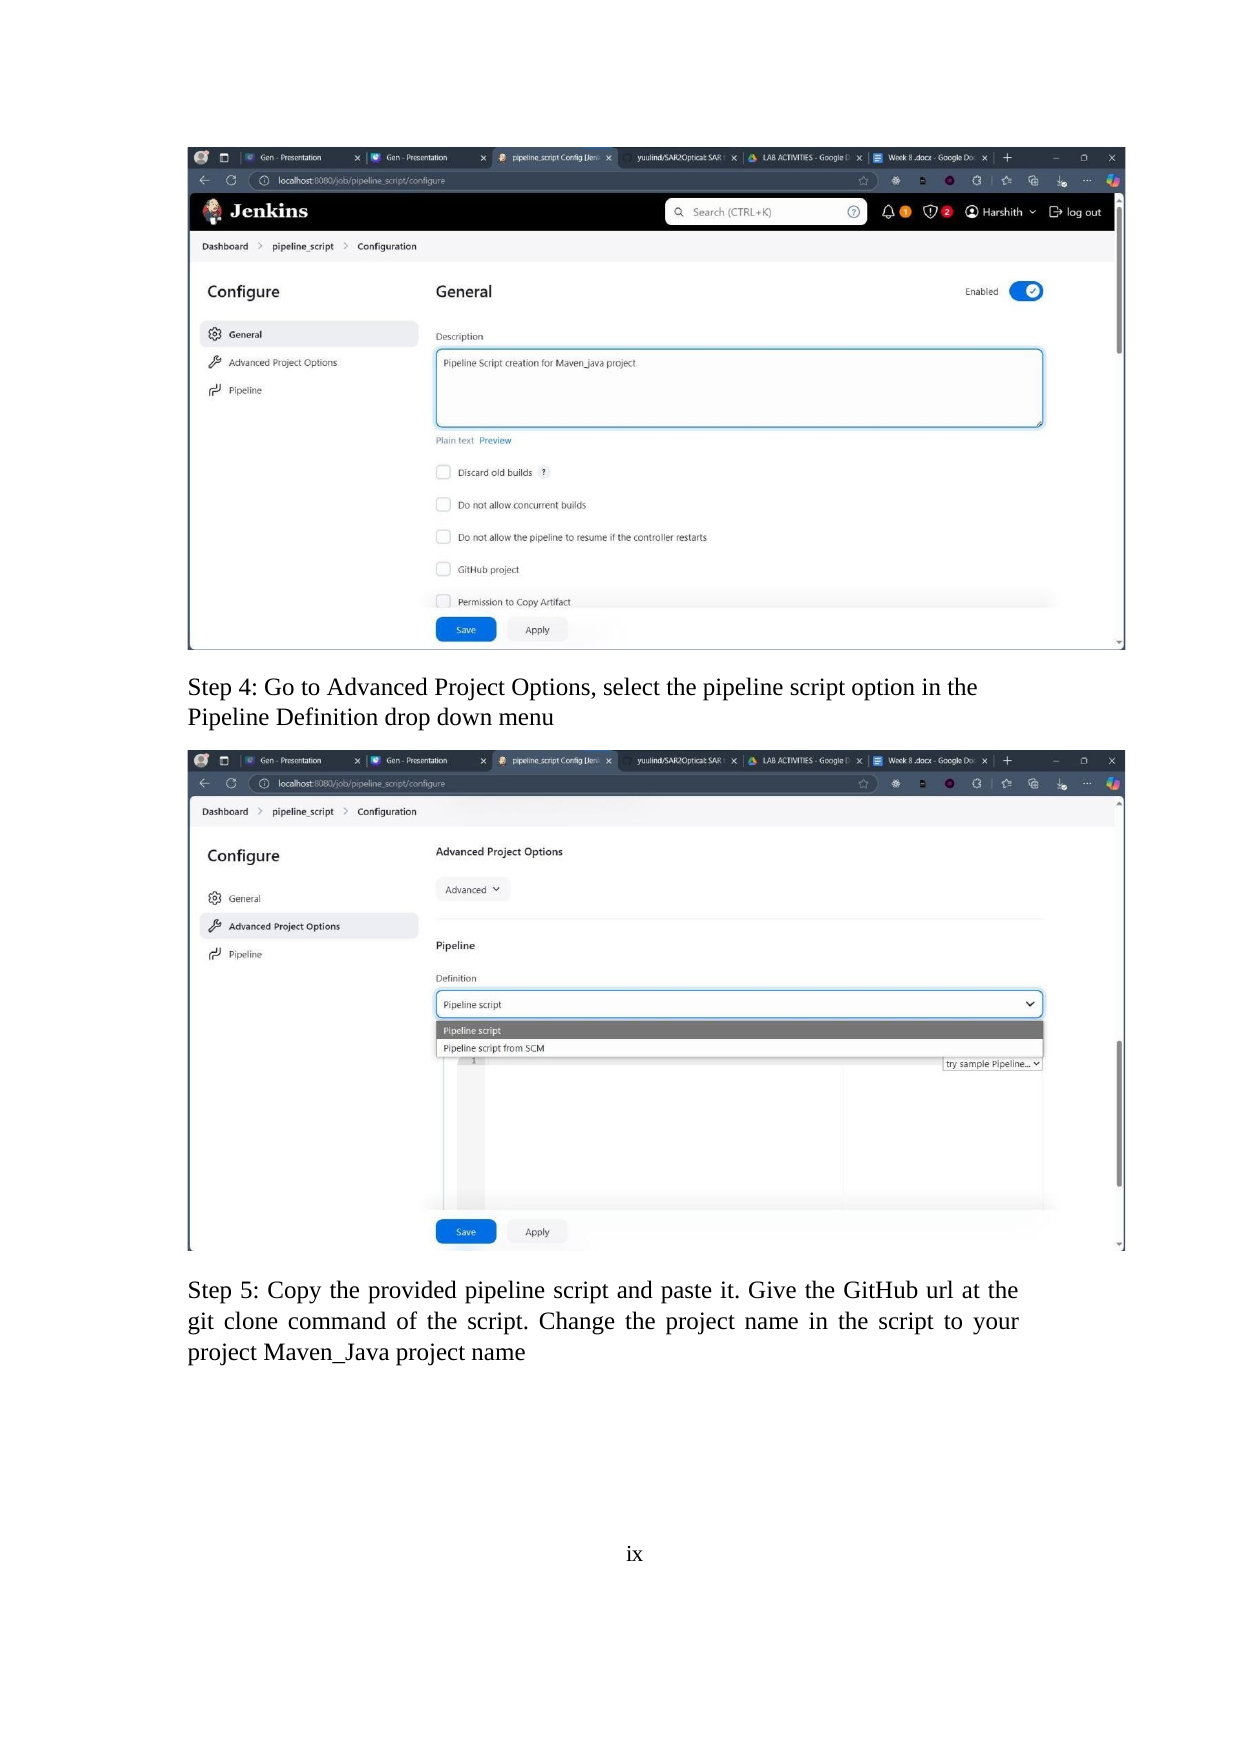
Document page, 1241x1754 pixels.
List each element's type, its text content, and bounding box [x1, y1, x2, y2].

picture [187, 147, 1126, 650]
picture [187, 750, 1125, 1251]
text Step 4: Go to Advanced Project Options, select the pipeline script option in the Pipeline Definition drop down menu [187, 672, 1046, 731]
